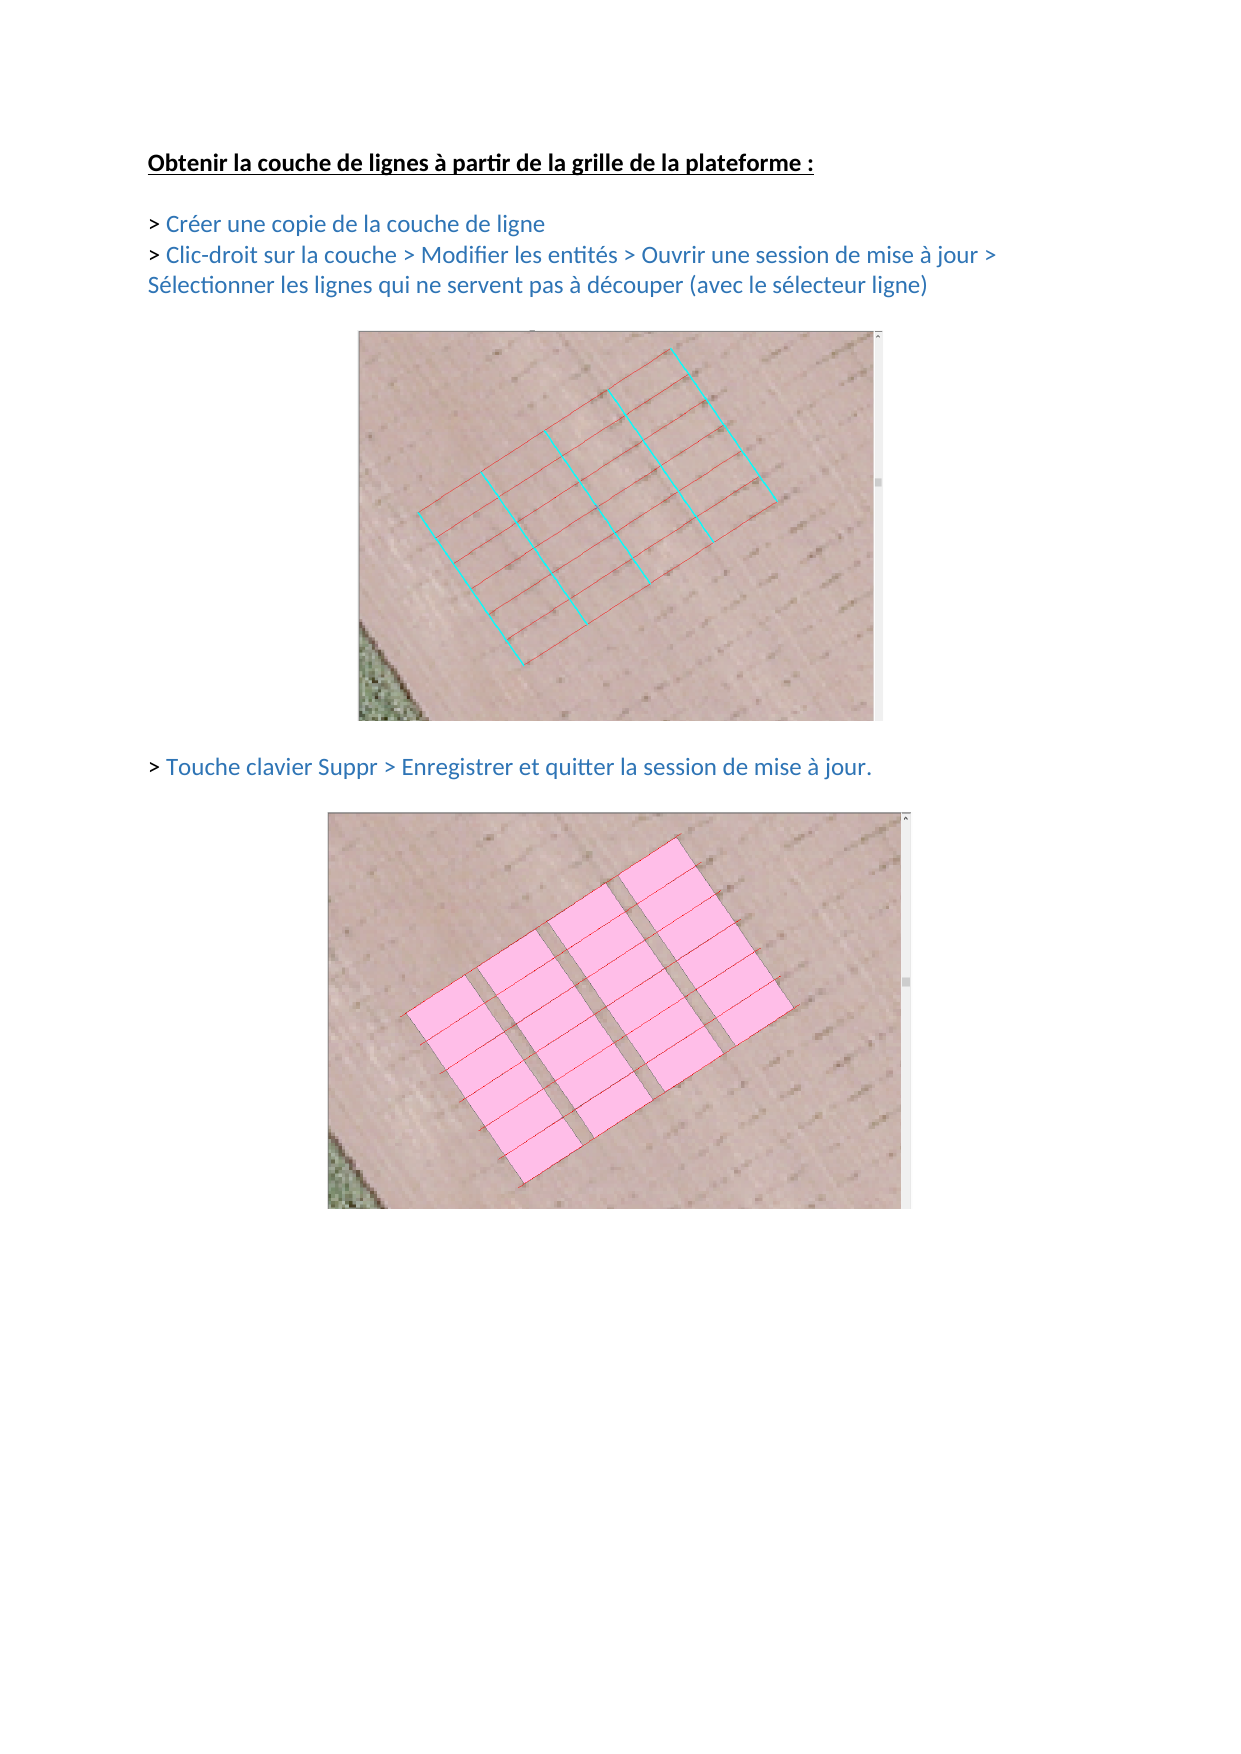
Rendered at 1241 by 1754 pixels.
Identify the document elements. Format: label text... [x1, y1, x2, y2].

text Obtenir la couche de lignes à partir de la grille de la plateforme : [148, 148, 1093, 178]
picture [327, 812, 913, 1209]
text > Clic-droit sur la couche > Modifier les entités > Ouvrir une session de mise à jour > Sélectionner les lignes qui ne servent pas à découper (avec le sélecteur ligne) [148, 239, 1093, 300]
text > Créer une copie de la couche de ligne [148, 209, 1093, 239]
text > Touche clavier Suppr > Enregistrer et quitter la session de mise à jour. [148, 751, 1093, 782]
picture [357, 330, 884, 721]
